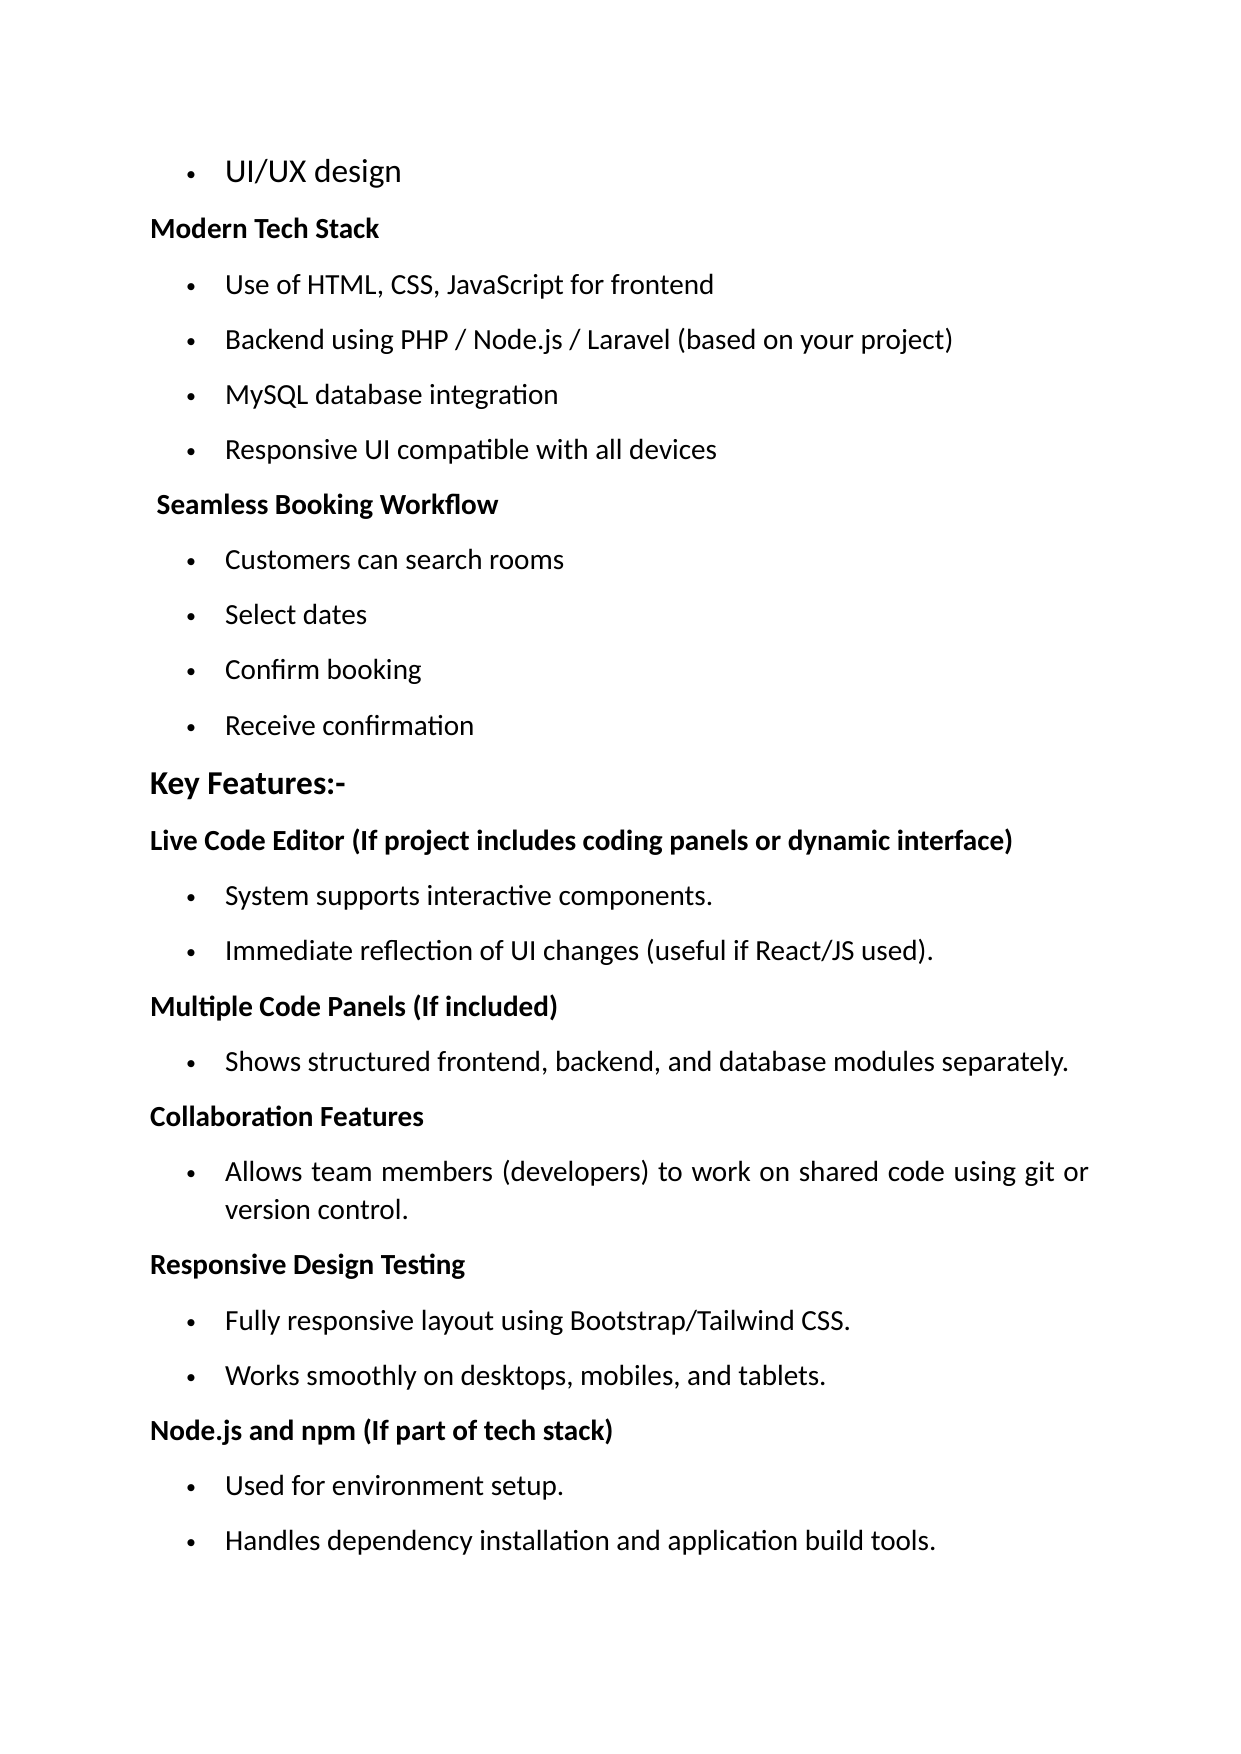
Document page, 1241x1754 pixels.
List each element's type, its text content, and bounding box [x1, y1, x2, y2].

list Confirm booking [187, 651, 1090, 687]
list Shows structured frontend, backend, and database modules separately. [187, 1043, 1090, 1078]
text Seamless Booking Workflow [150, 486, 1090, 522]
list Select dates [187, 596, 1090, 632]
list Used for environment setup. [187, 1467, 1090, 1502]
text Live Code Editor (If project includes coding panels or dynamic interface) [150, 822, 1090, 858]
list Customers can search rooms [187, 541, 1090, 577]
text Modern Tech Stack [150, 211, 1090, 246]
list Immediate reflection of UI changes (useful if React/JS used). [187, 932, 1090, 968]
list Use of HTML, CSS, JavaScript for frontend [187, 266, 1090, 301]
text Node.js and npm (If part of tech stack) [150, 1412, 1090, 1447]
list Handles dependency installation and application build tools. [187, 1522, 1090, 1558]
list Fully responsive layout using Bootstrap/Tailwind CSS. [187, 1302, 1090, 1337]
text Key Features:- [150, 762, 1090, 802]
text Multiple Code Panels (If included) [150, 988, 1090, 1023]
list Responsive UI compatible with all devices [187, 431, 1090, 467]
list MySQL database integration [187, 376, 1090, 412]
list System supports interactive components. [187, 877, 1090, 913]
text Responsive Design Testing [150, 1246, 1090, 1282]
list Backend using PHP / Node.js / Laravel (based on your project) [187, 321, 1090, 356]
list Receive confirmation [187, 707, 1090, 742]
text Collaboration Features [150, 1098, 1090, 1133]
list Allows team members (developers) to work on shared code using git or version control. [187, 1153, 1090, 1227]
list UI/UX design [187, 150, 1090, 191]
list Works smoothly on desktops, mobiles, and tablets. [187, 1357, 1090, 1392]
